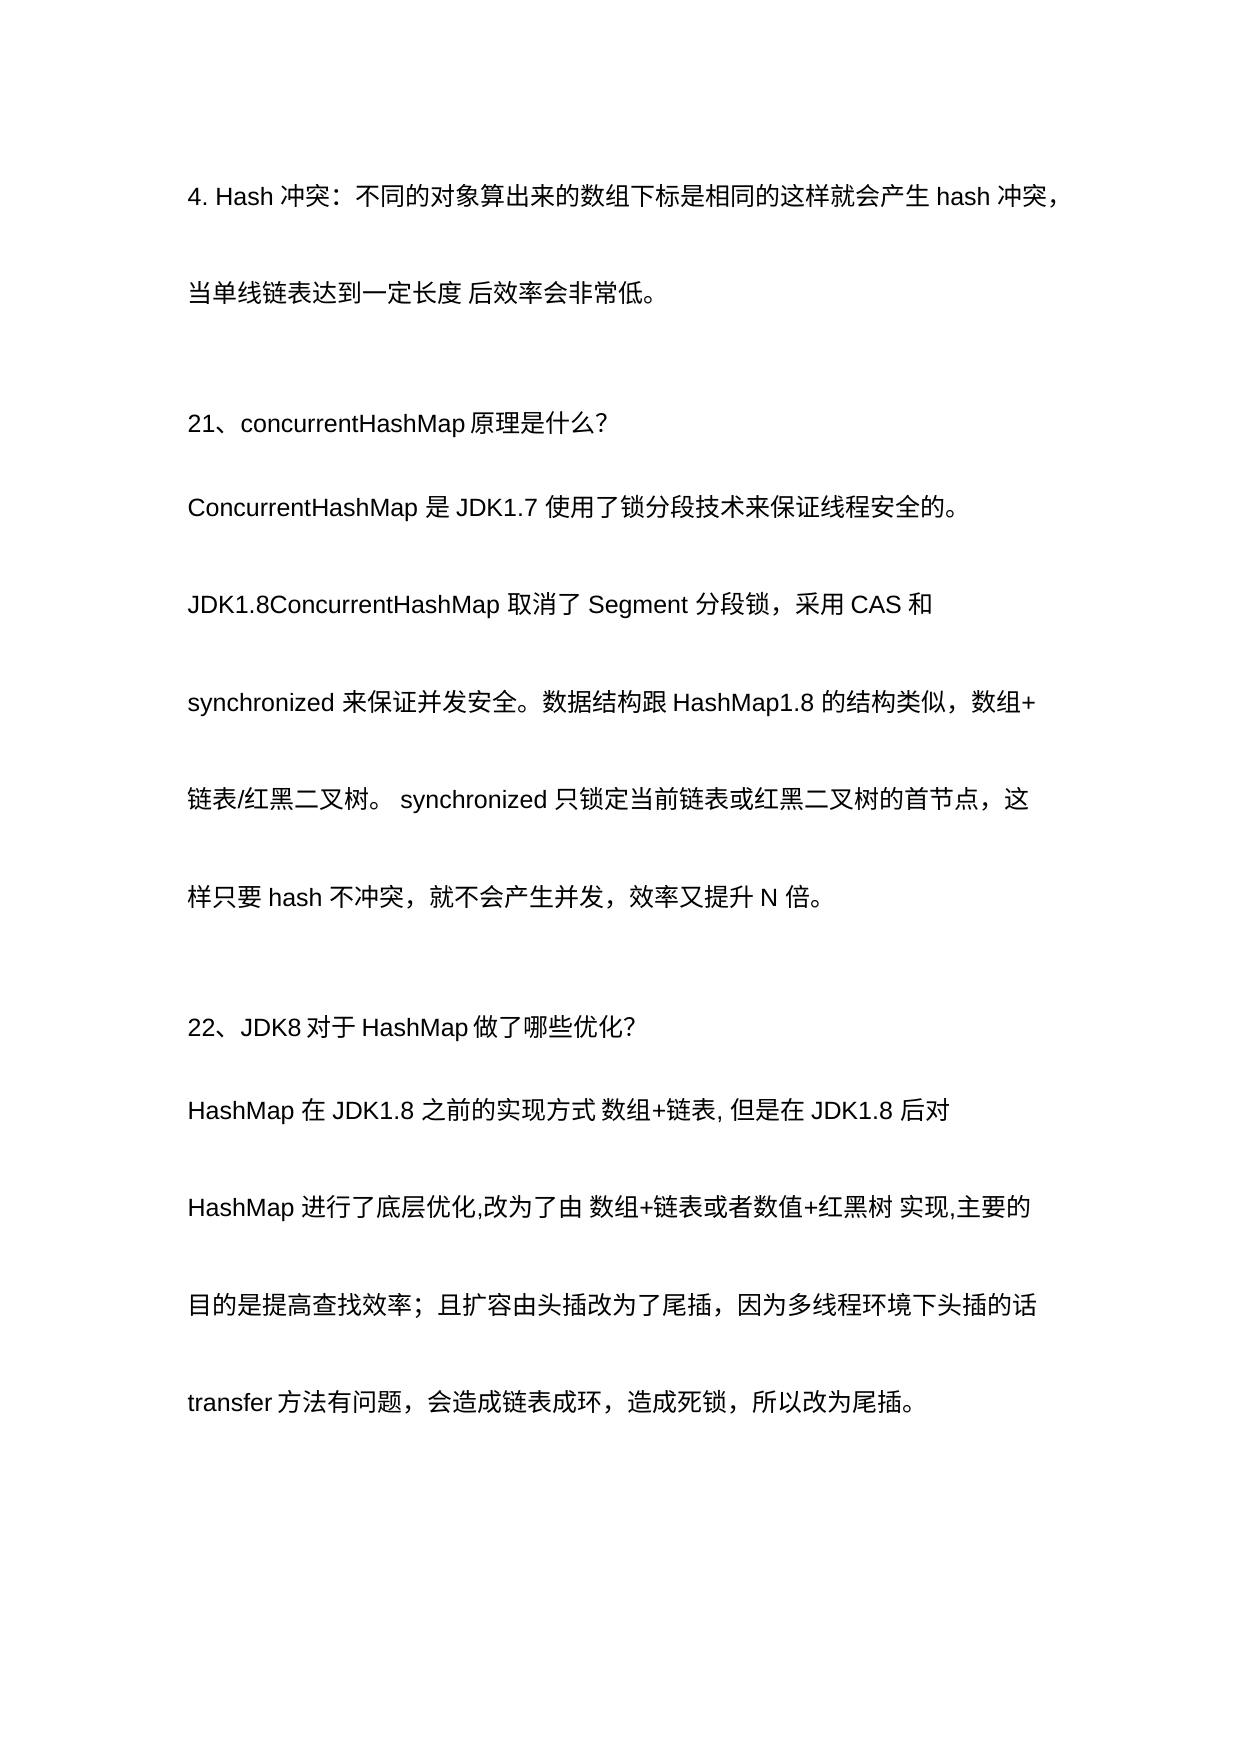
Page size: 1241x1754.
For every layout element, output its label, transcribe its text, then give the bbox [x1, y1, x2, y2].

subtitle 21、concurrentHashMap原理是什么？ [187, 389, 1053, 454]
text HashMap 在 JDK1.8 之前的实现方式 数组+链表, 但是在 JDK1.8 后对 HashMap 进行了底层优化,改为了由 数组+链表或者数值+红黑树 实现,主要的目的是提高查找效率；且扩容由头插改为了尾插，因为多线程环境下头插的话transfer方法有问题，会造成链表成环，造成死锁，所以改为尾插。 [187, 1076, 1053, 1433]
subtitle 22、JDK8对于HashMap做了哪些优化？ [187, 993, 1053, 1058]
text 4. Hash 冲突：不同的对象算出来的数组下标是相同的这样就会产生 hash 冲突，当单线链表达到一定长度 后效率会非常低。 [187, 162, 1053, 324]
text ConcurrentHashMap 是 JDK1.7 使用了锁分段技术来保证线程安全的。JDK1.8ConcurrentHashMap 取消了 Segment 分段锁，采用 CAS 和 synchronized 来保证并发安全。数据结构跟 HashMap1.8 的结构类似，数组+链表/红黑二叉树。 synchronized 只锁定当前链表或红黑二叉树的首节点，这样只要 hash 不冲突，就不会产生并发，效率又提升 N 倍。 [187, 473, 1053, 928]
